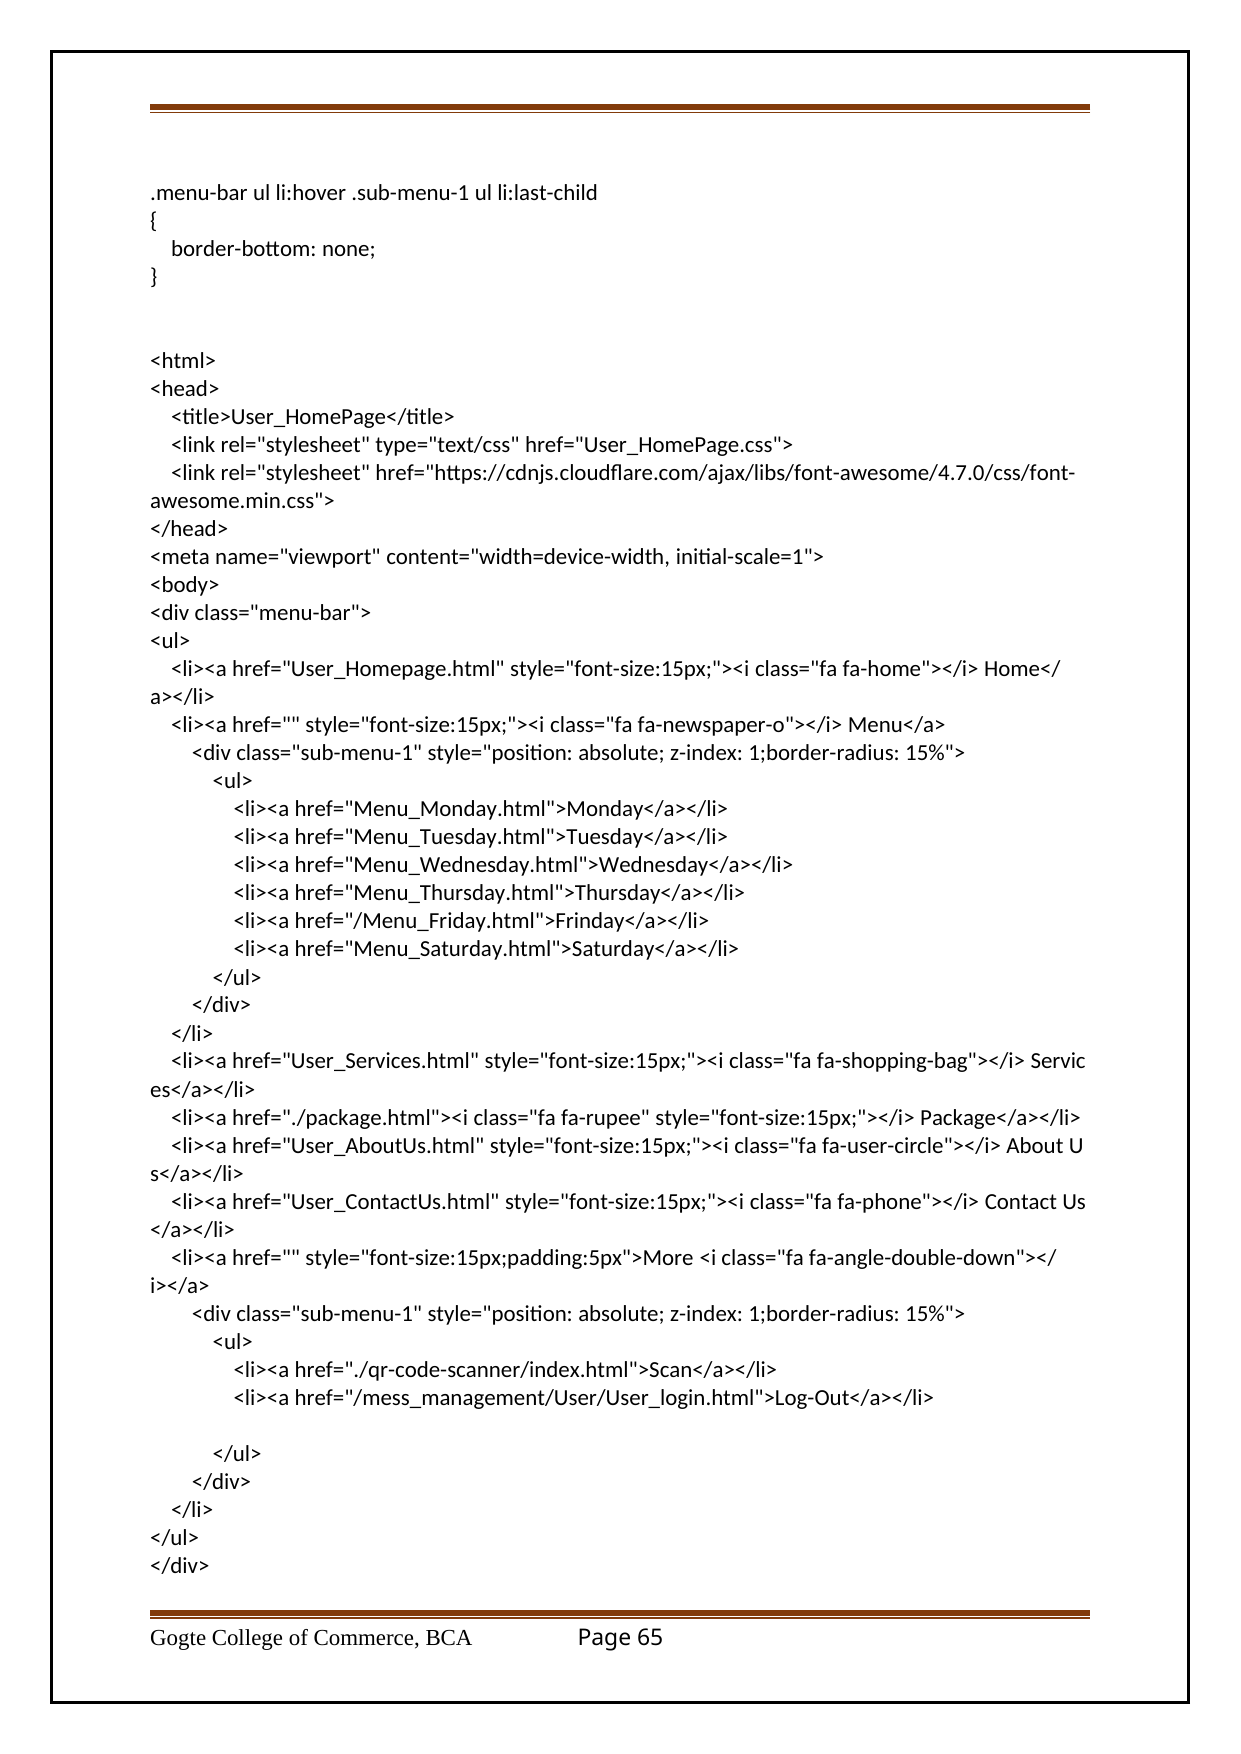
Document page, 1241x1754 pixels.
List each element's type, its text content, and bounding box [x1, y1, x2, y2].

text <li><a href="User_ContactUs.html" style="font-size:15px;"><i class="fa fa-phone"></i> Contact Us</a></li> [150, 1187, 1090, 1243]
text <li><a href="" style="font-size:15px;"><i class="fa fa-newspaper-o"></i> Menu</a> [150, 710, 1090, 738]
text <li><a href="User_Services.html" style="font-size:15px;"><i class="fa fa-shopping-bag"></i> Services</a></li> [150, 1047, 1090, 1103]
text <link rel="stylesheet" href="https://cdnjs.cloudflare.com/ajax/libs/font-awesome/4.7.0/css/font-awesome.min.css"> [150, 458, 1090, 514]
text </li> [150, 1019, 1090, 1047]
text <ul> [150, 626, 1090, 654]
text </div> [150, 1467, 1090, 1495]
text </head> [150, 514, 1090, 542]
text <title>User_HomePage</title> [150, 402, 1090, 430]
text <li><a href="" style="font-size:15px;padding:5px">More <i class="fa fa-angle-double-down"></i></a> [150, 1243, 1090, 1299]
text <li><a href="/mess_management/User/User_login.html">Log-Out</a></li> [150, 1383, 1090, 1411]
text </div> [150, 1551, 1090, 1579]
text border-bottom: none; [150, 234, 1090, 262]
text <li><a href="Menu_Monday.html">Monday</a></li> [150, 794, 1090, 822]
text </li> [150, 1495, 1090, 1523]
text <li><a href="Menu_Wednesday.html">Wednesday</a></li> [150, 851, 1090, 878]
text <body> [150, 570, 1090, 598]
text } [150, 262, 1090, 290]
text <div class="sub-menu-1" style="position: absolute; z-index: 1;border-radius: 15%"> [150, 738, 1090, 766]
text </ul> [150, 1439, 1090, 1467]
text <div class="sub-menu-1" style="position: absolute; z-index: 1;border-radius: 15%"> [150, 1299, 1090, 1327]
text </ul> [150, 1523, 1090, 1551]
text <li><a href="Menu_Thursday.html">Thursday</a></li> [150, 878, 1090, 907]
text <ul> [150, 766, 1090, 794]
text <li><a href="User_Homepage.html" style="font-size:15px;"><i class="fa fa-home"></i> Home</a></li> [150, 654, 1090, 710]
text <li><a href="/Menu_Friday.html">Frinday</a></li> [150, 907, 1090, 934]
text <head> [150, 374, 1090, 402]
text <html> [150, 290, 1090, 374]
text </ul> [150, 963, 1090, 991]
text <li><a href="./package.html"><i class="fa fa-rupee" style="font-size:15px;"></i> Package</a></li> [150, 1103, 1090, 1131]
text <ul> [150, 1327, 1090, 1355]
text <li><a href="Menu_Tuesday.html">Tuesday</a></li> [150, 822, 1090, 851]
text { [150, 206, 1090, 234]
text <div class="menu-bar"> [150, 598, 1090, 626]
text <li><a href="./qr-code-scanner/index.html">Scan</a></li> [150, 1355, 1090, 1383]
text <li><a href="Menu_Saturday.html">Saturday</a></li> [150, 934, 1090, 963]
text <link rel="stylesheet" type="text/css" href="User_HomePage.css"> [150, 430, 1090, 458]
text .menu-bar ul li:hover .sub-menu-1 ul li:last-child [150, 178, 1090, 206]
text <li><a href="User_AboutUs.html" style="font-size:15px;"><i class="fa fa-user-circle"></i> About Us</a></li> [150, 1131, 1090, 1187]
text <meta name="viewport" content="width=device-width, initial-scale=1"> [150, 542, 1090, 570]
text </div> [150, 991, 1090, 1019]
